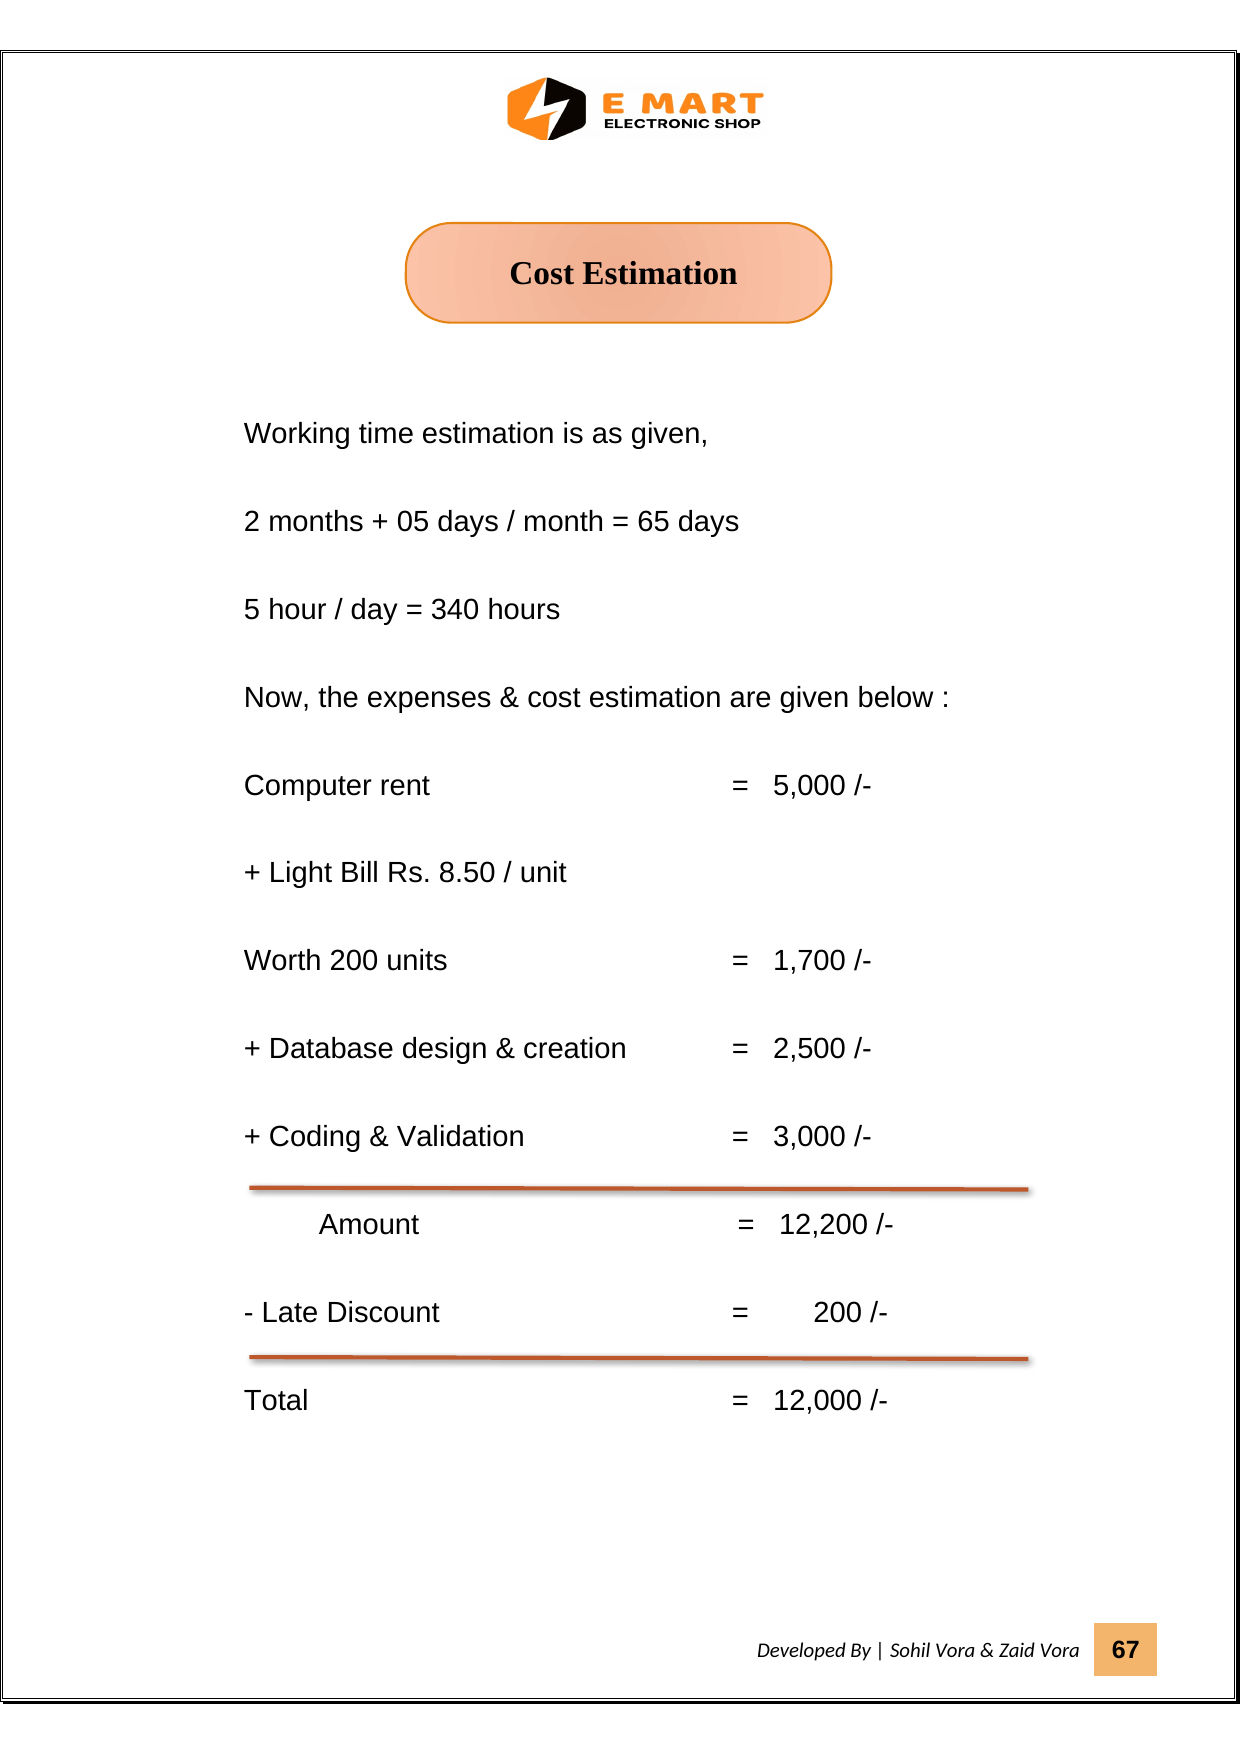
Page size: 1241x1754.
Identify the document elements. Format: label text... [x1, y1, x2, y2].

text + Light Bill Rs. 8.50 / unit [244, 856, 1009, 889]
text Now, the expenses & cost estimation are given below : [244, 680, 1009, 713]
text 5 hour / day = 340 hours [244, 592, 1009, 625]
text Amount = 12,200 /- [244, 1207, 1009, 1241]
picture [504, 76, 767, 139]
text Working time estimation is as given, [244, 416, 1009, 449]
text + Database design & creation = 2,500 /- [244, 1031, 1009, 1065]
text Total = 12,000 /- [244, 1383, 1009, 1417]
text Computer rent = 5,000 /- [244, 768, 1009, 801]
text 2 months + 05 days / month = 65 days [244, 504, 1009, 537]
text Worth 200 units = 1,700 /- [244, 943, 1009, 977]
text - Late Discount = 200 /- [244, 1295, 1009, 1329]
text + Coding & Validation = 3,000 /- [244, 1119, 1009, 1153]
